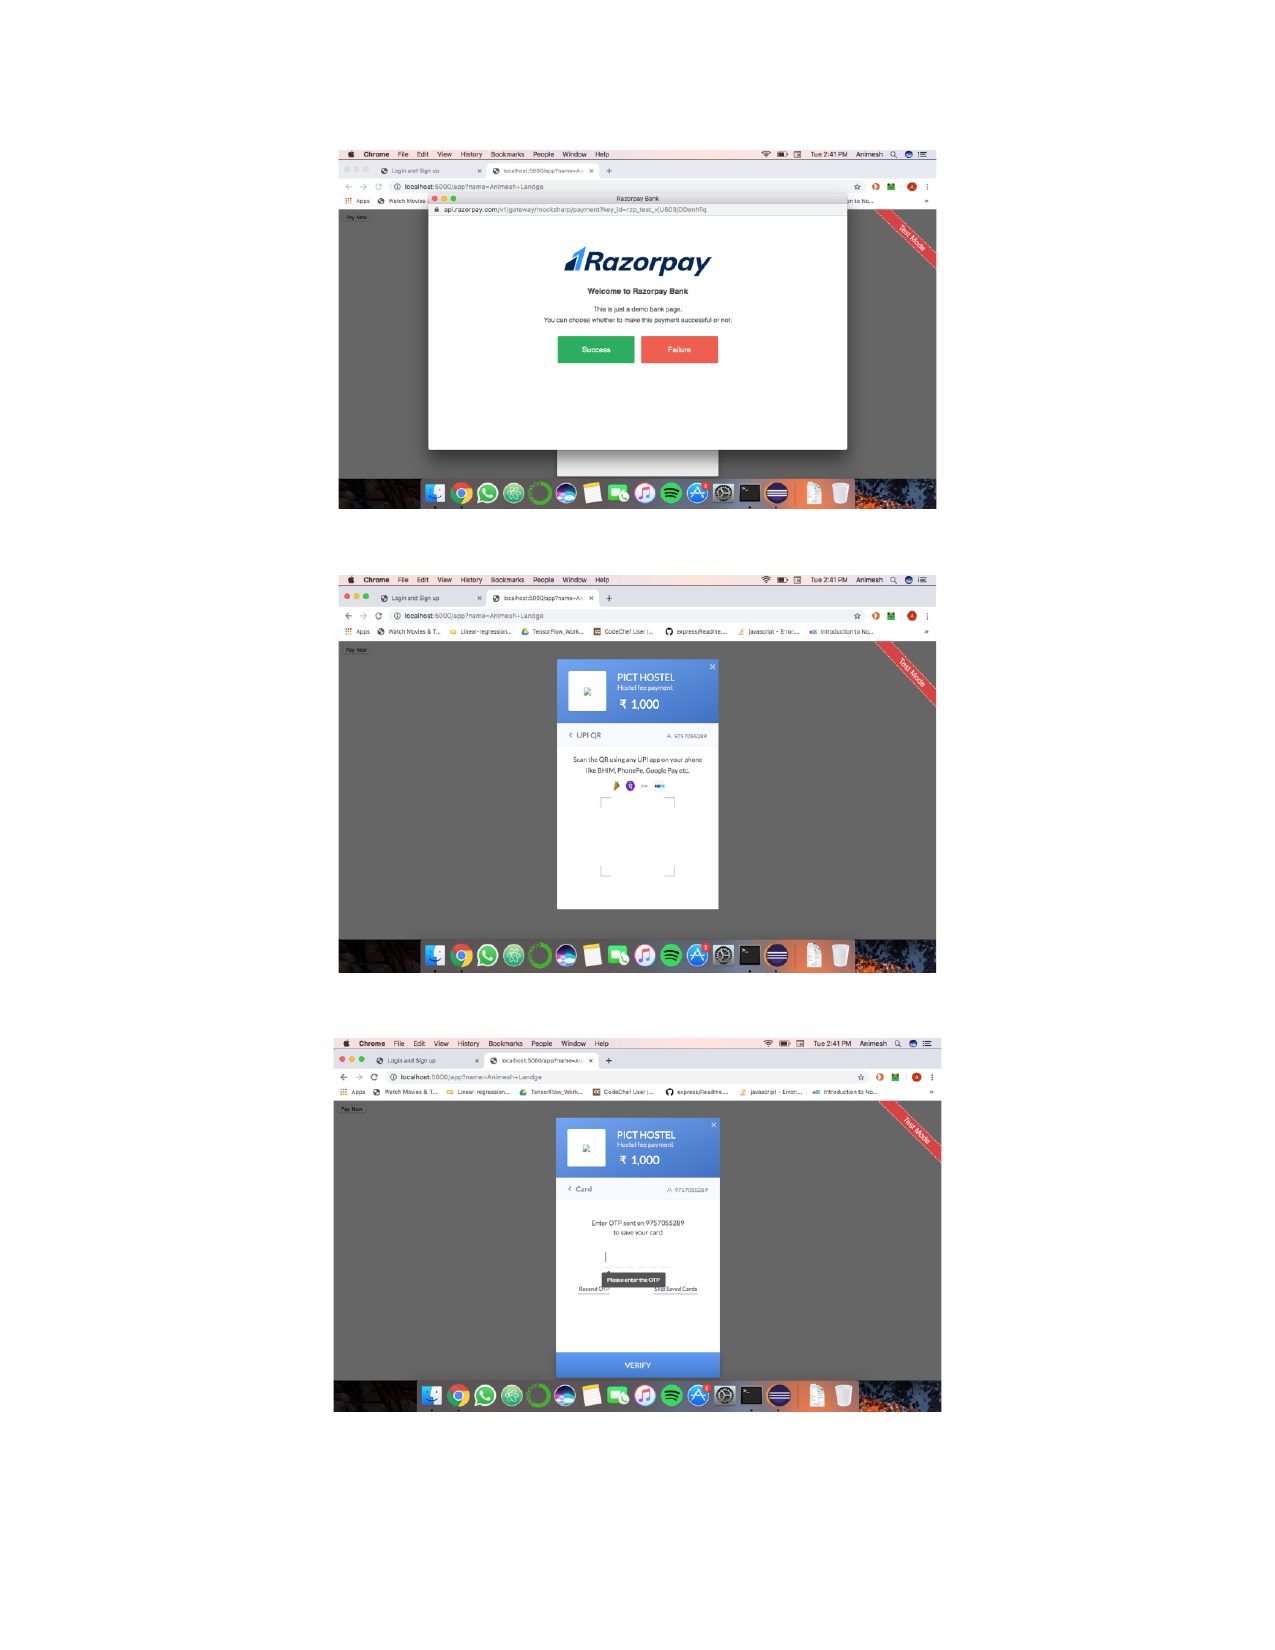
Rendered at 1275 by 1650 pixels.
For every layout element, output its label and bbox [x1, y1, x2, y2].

picture [338, 575, 937, 973]
picture [338, 150, 937, 509]
picture [333, 1038, 942, 1412]
